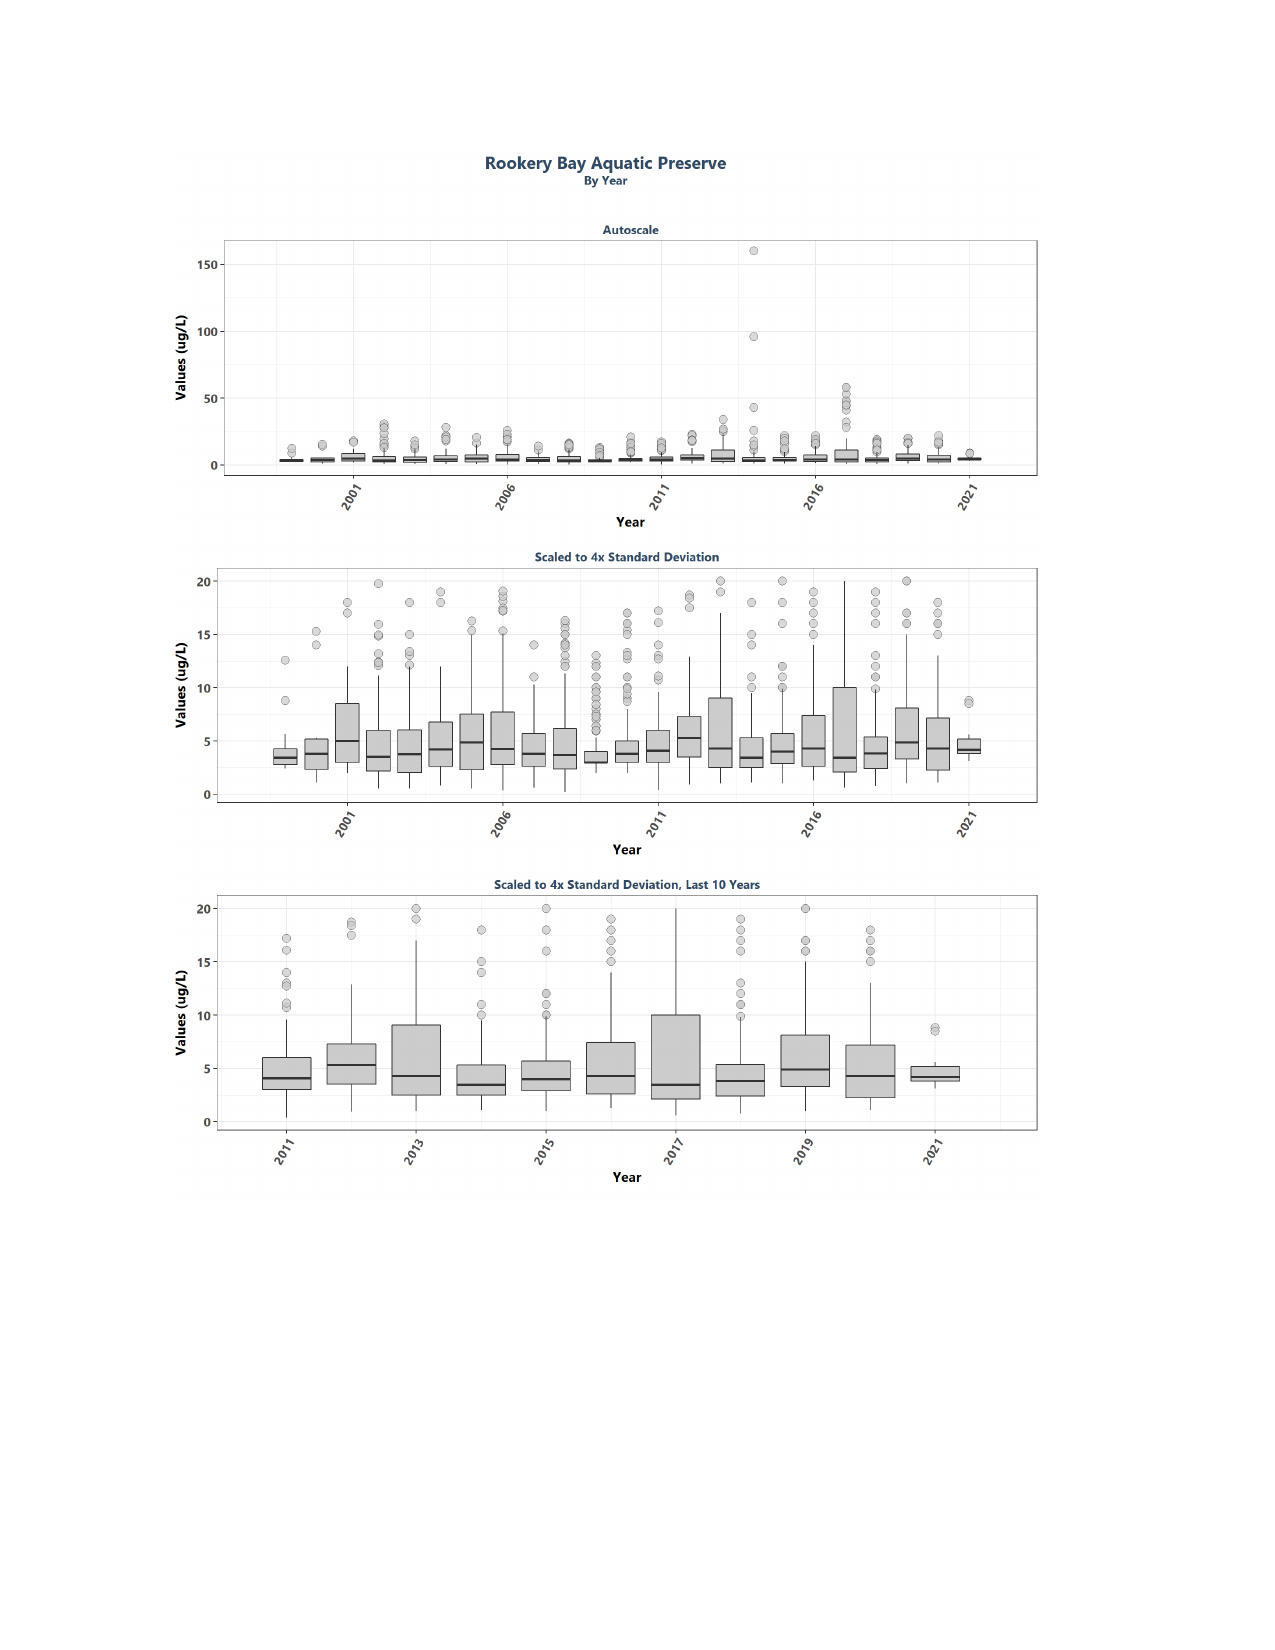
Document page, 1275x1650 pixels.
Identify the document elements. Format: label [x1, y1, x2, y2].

picture [168, 150, 1044, 1200]
